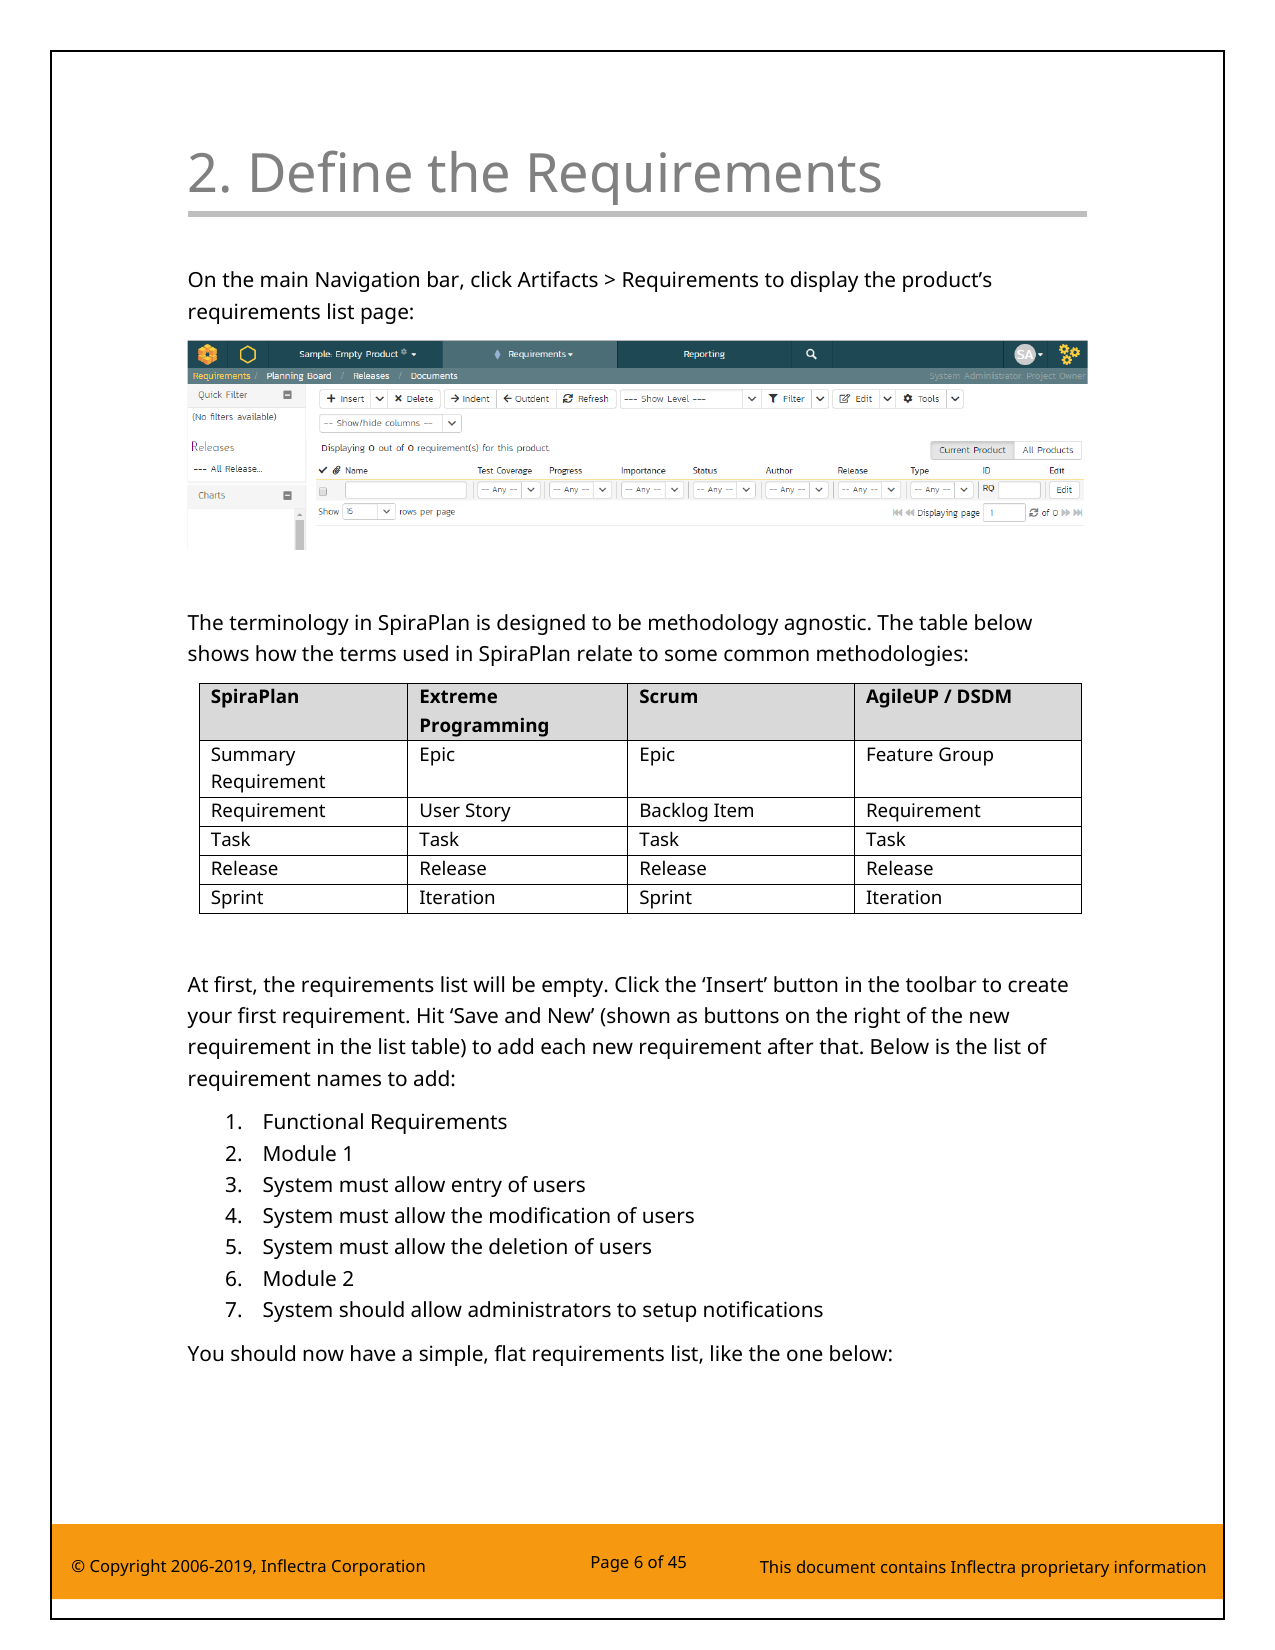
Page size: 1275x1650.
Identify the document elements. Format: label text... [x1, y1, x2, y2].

table_cell Release [408, 856, 627, 884]
table_cell Iteration [408, 885, 627, 913]
table_cell Sprint [628, 885, 854, 913]
table_header Scrum [628, 684, 854, 740]
list Functional Requirements [225, 1107, 1087, 1136]
table_cell Release [628, 856, 854, 884]
text At first, the requirements list will be empty. Click the ‘Insert’ button in the toolbar to create your first requirement. Hit ‘Save and New’ (shown as buttons on the right of the new requirement in the list table) to add each new requirement after that. Below is the list of requirement names to add: [187, 970, 1087, 1092]
list System should allow administrators to setup notifications [225, 1295, 1087, 1323]
table_header AgileUP / DSDM [855, 684, 1081, 740]
list Module 2 [225, 1264, 1087, 1292]
text The terminology in SpiraPlan is designed to be methodology agnostic. The table below shows how the terms used in SpiraPlan relate to some common methodologies: [187, 608, 1087, 667]
table_cell Release [200, 856, 407, 884]
table_cell Task [200, 827, 407, 855]
text You should now have a simple, flat requirements list, like the one below: [187, 1339, 1087, 1367]
table_header SpiraPlan [200, 684, 407, 740]
table_cell Requirement [855, 798, 1081, 826]
table_cell User Story [408, 798, 627, 826]
table_cell Epic [408, 741, 627, 797]
table_cell Task [408, 827, 627, 855]
table_cell Task [628, 827, 854, 855]
table_cell Sprint [200, 885, 407, 913]
table_cell Backlog Item [628, 798, 854, 826]
subtitle 2. Define the Requirements [187, 135, 1087, 217]
table_cell Epic [628, 741, 854, 797]
table_cell Iteration [855, 885, 1081, 913]
list Module 1 [225, 1139, 1087, 1167]
table_cell Feature Group [855, 741, 1081, 797]
text On the main Navigation bar, click Artifacts > Requirements to display the product’s requirements list page: [187, 266, 1087, 325]
table_cell Requirement [200, 798, 407, 826]
list System must allow entry of users [225, 1170, 1087, 1198]
table_cell Release [855, 856, 1081, 884]
list System must allow the modification of users [225, 1201, 1087, 1229]
table_cell Task [855, 827, 1081, 855]
picture [187, 340, 1088, 550]
table_cell Summary Requirement [200, 741, 407, 797]
list System must allow the deletion of users [225, 1232, 1087, 1261]
table_header Extreme Programming [408, 684, 627, 740]
